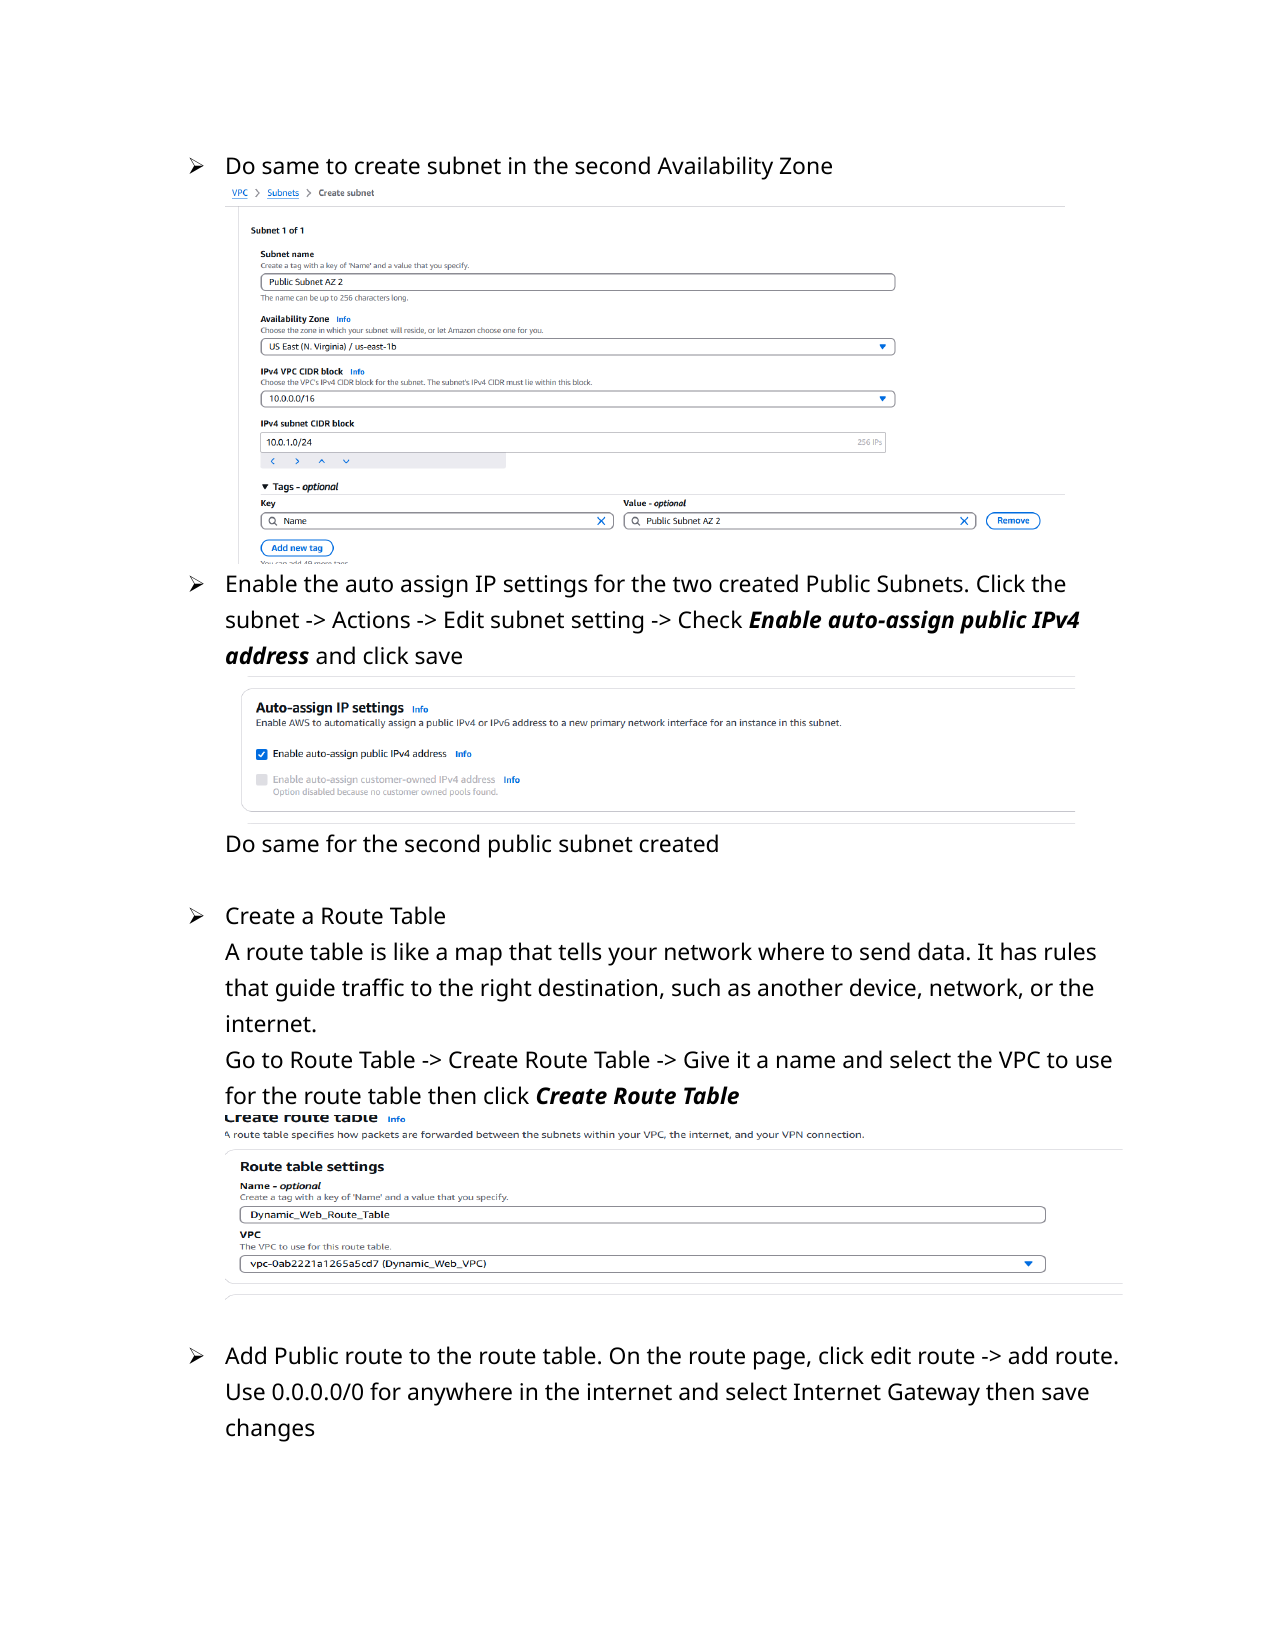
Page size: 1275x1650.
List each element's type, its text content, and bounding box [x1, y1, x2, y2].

picture [225, 676, 1075, 824]
list Do same to create subnet in the second Availability Zone [187, 150, 1125, 181]
list Enable the auto assign IP settings for the two created Public Subnets. Click the subnet -> Actions -> Edit subnet setting -> Check Enable auto-assign public IPv4 address and click save [187, 568, 1125, 671]
picture [225, 186, 1065, 564]
list Create a Route Table [187, 900, 1125, 931]
list Do same for the second public subnet created [225, 828, 1125, 859]
list A route table is like a map that tells your network where to send data. It has rules that guide traffic to the right destination, such as another device, network, or the internet. [225, 936, 1125, 1039]
list Go to Route Table -> Create Route Table -> Give it a name and select the VPC to use for the route table then click Create Route Table [225, 1044, 1125, 1111]
picture [225, 1115, 1123, 1300]
list Add Public route to the route table. On the route page, click edit route -> add route. Use 0.0.0.0/0 for anywhere in the internet and select Internet Gateway then save changes [187, 1340, 1125, 1443]
